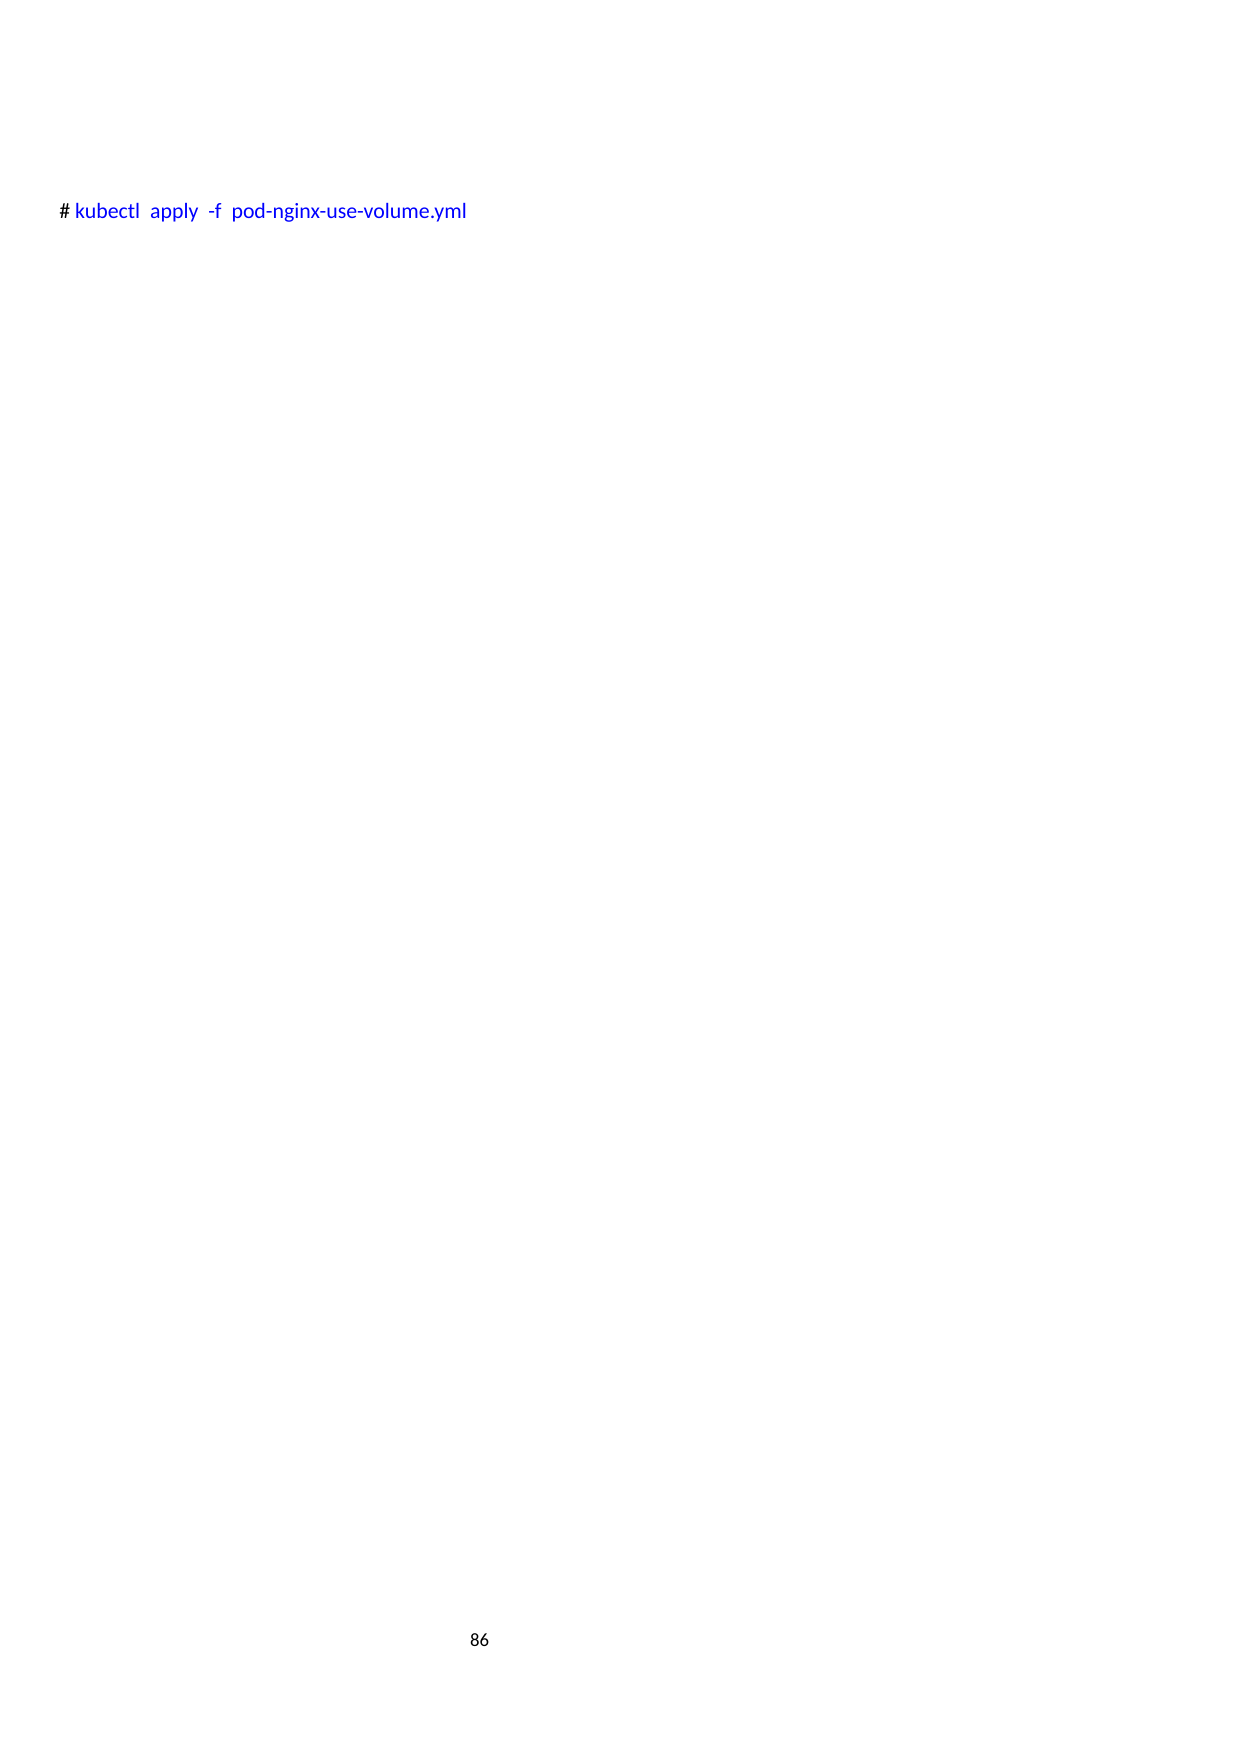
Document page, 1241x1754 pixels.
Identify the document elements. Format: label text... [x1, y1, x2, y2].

text # kubectl apply -f pod-nginx-use-volume.yml [59, 194, 1181, 227]
